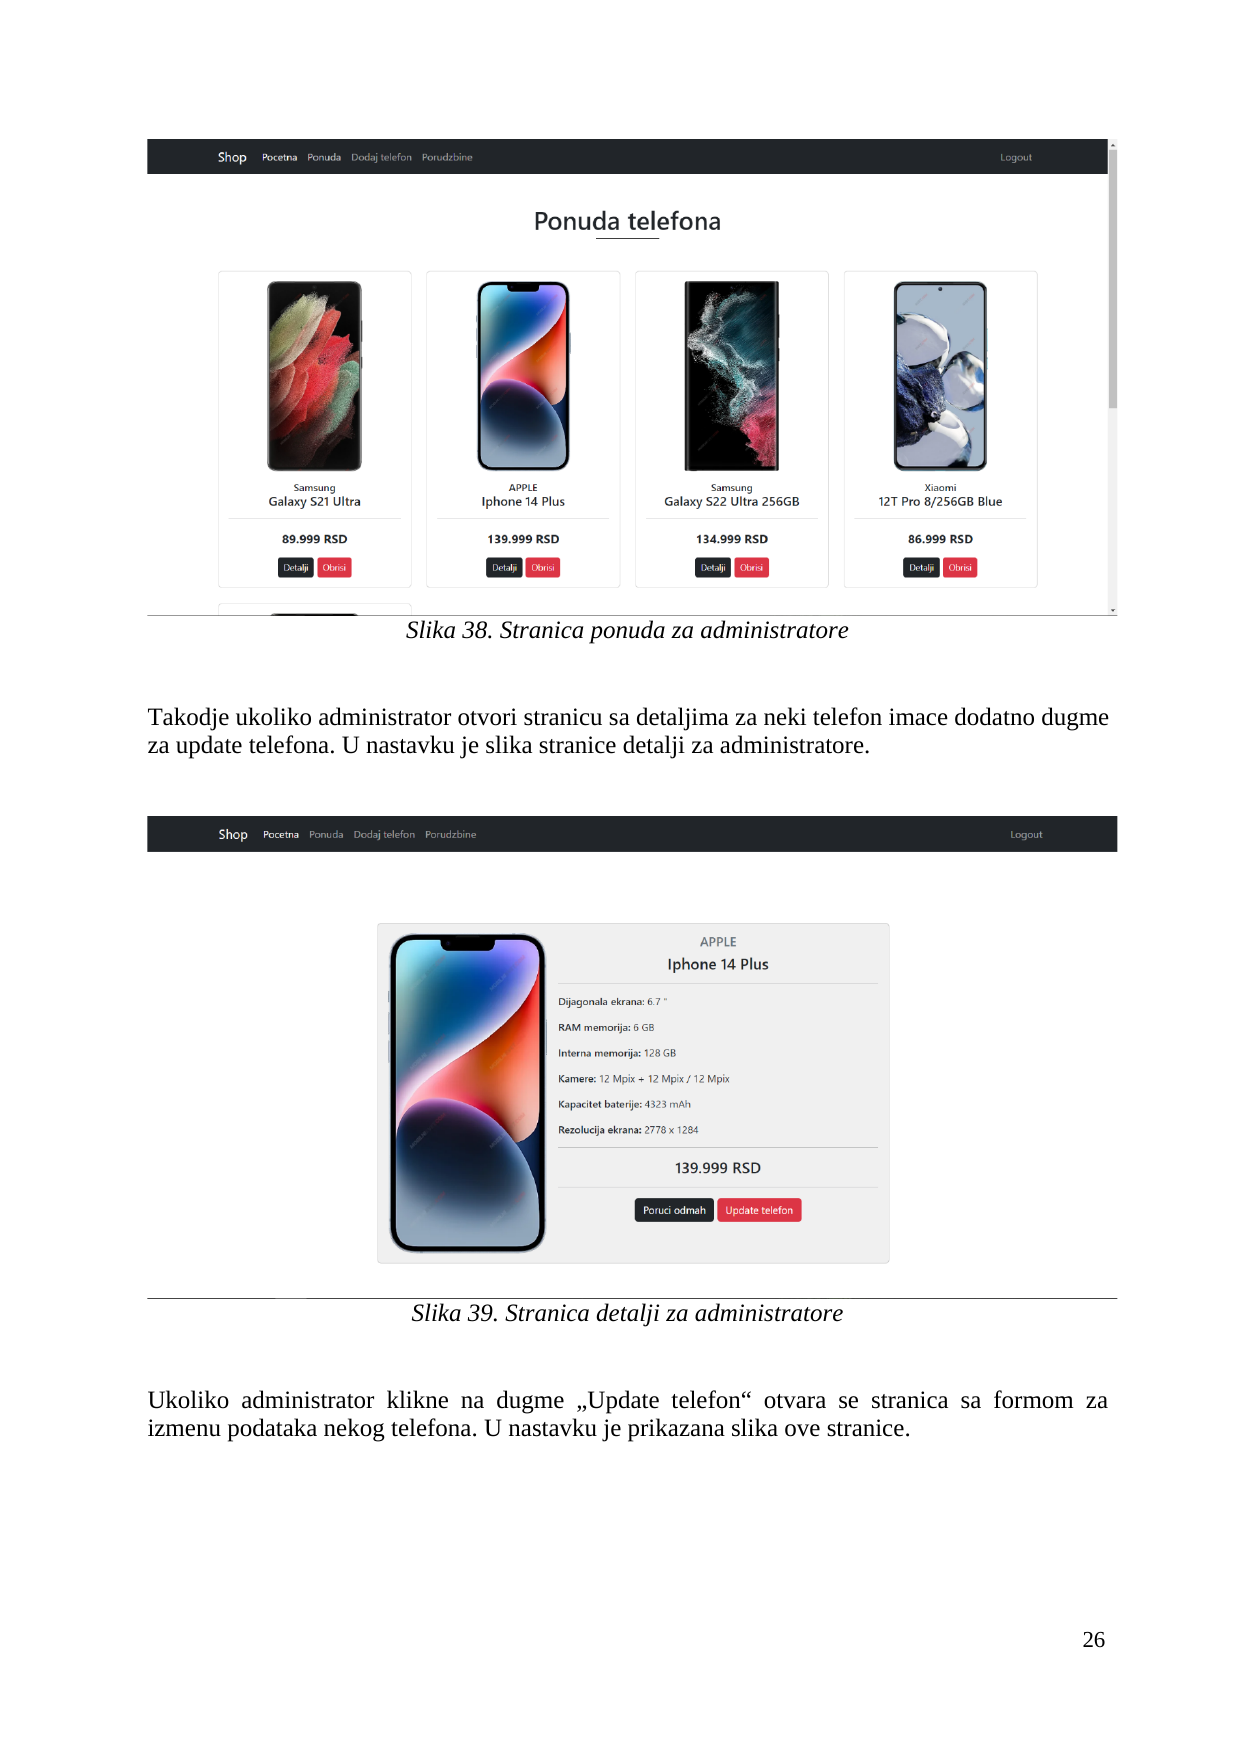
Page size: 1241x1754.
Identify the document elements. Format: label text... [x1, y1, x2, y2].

picture [147, 139, 1118, 616]
picture [147, 816, 1118, 1299]
text Takodje ukoliko administrator otvori stranicu sa detaljima za neki telefon imace dodatno dugme za update telefona. U nastavku je slika stranice detalji za administratore. [147, 702, 1110, 759]
text Slika 39. Stranica detalji za administratore [135, 1298, 1110, 1327]
text Ukoliko administrator klikne na dugme „Update telefon“ otvara se stranica sa formom za izmenu podataka nekog telefona. U nastavku je prikazana slika ove stranice. [147, 1385, 1110, 1442]
text Slika 38. Stranica ponuda za administratore [135, 615, 1110, 644]
